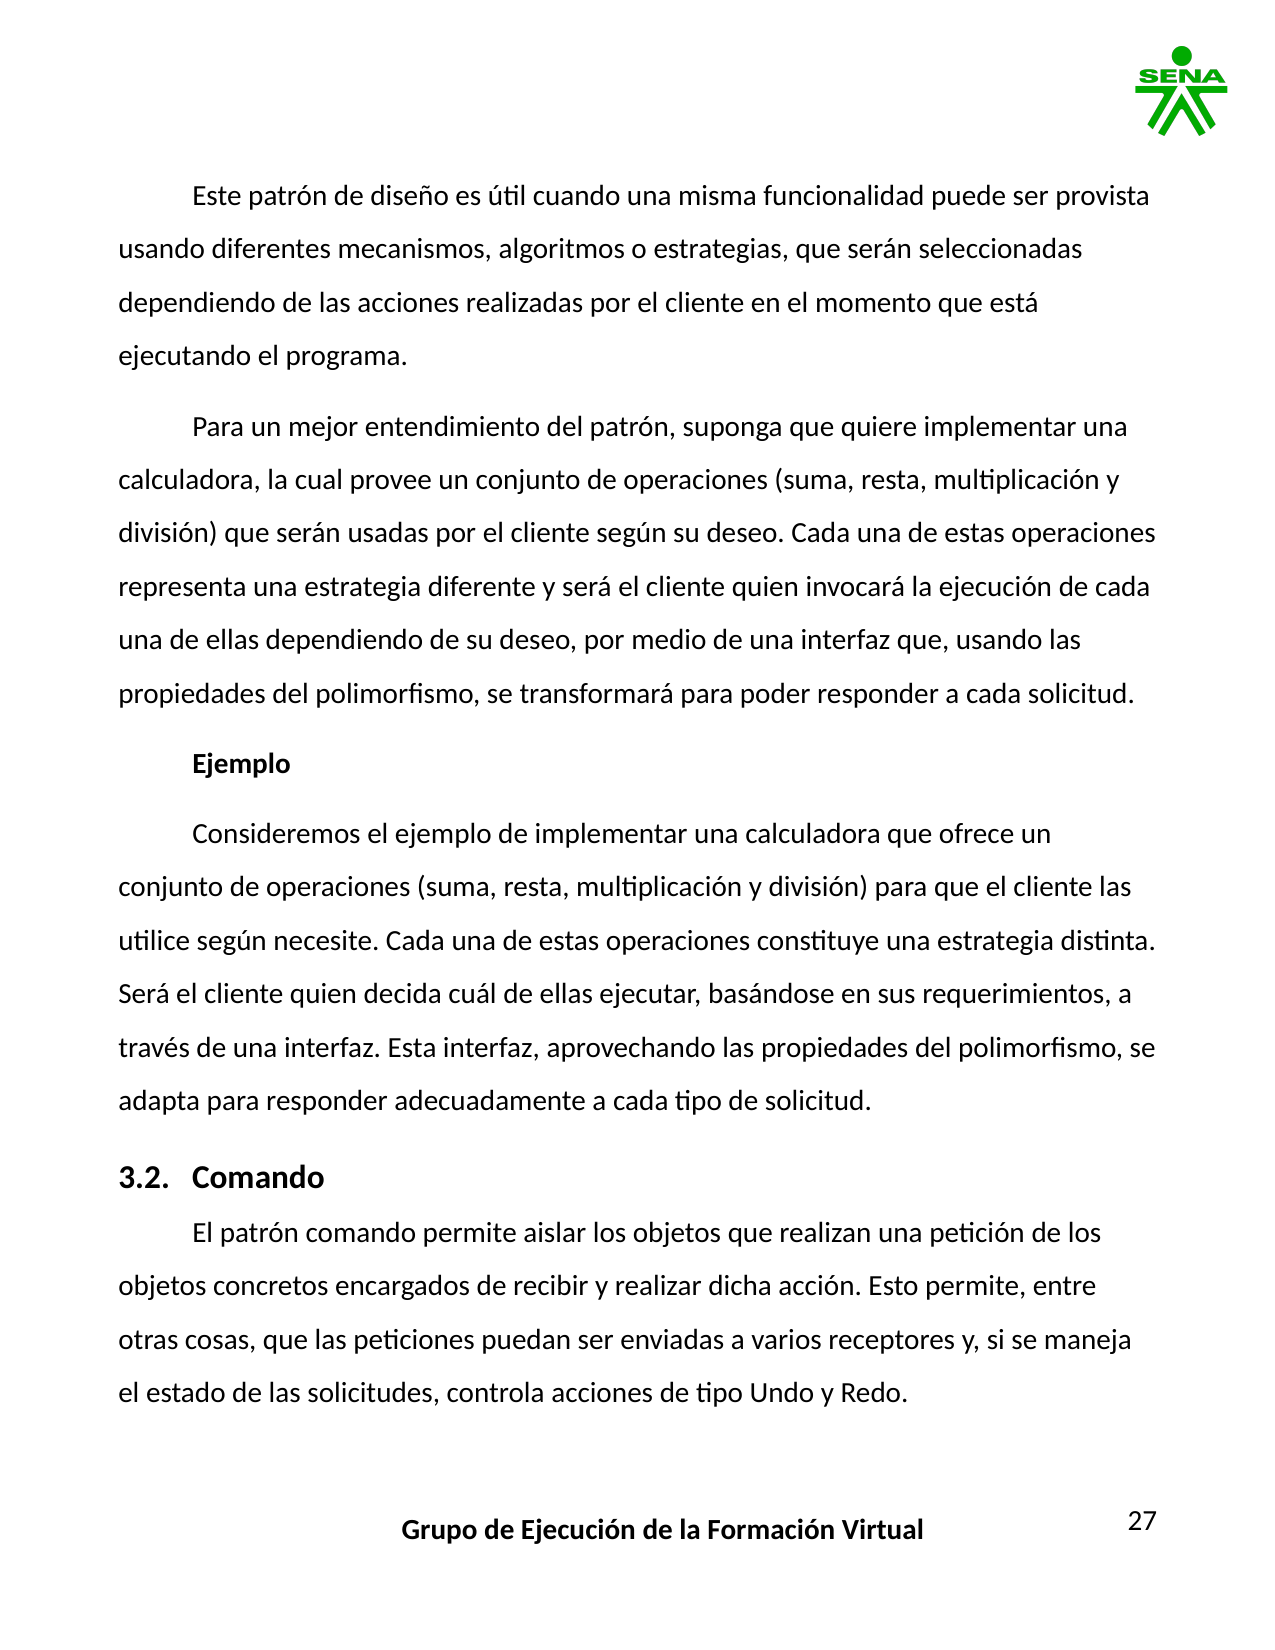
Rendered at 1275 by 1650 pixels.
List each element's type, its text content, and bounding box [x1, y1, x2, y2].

picture [1135, 46, 1228, 136]
text Ejemplo [118, 745, 1157, 781]
text El patrón comando permite aislar los objetos que realizan una petición de los objetos concretos encargados de recibir y realizar dicha acción. Esto permite, entre otras cosas, que las peticiones puedan ser enviadas a varios receptores y, si se maneja el estado de las solicitudes, controla acciones de tipo Undo y Redo. [118, 1214, 1157, 1410]
text Consideremos el ejemplo de implementar una calculadora que ofrece un conjunto de operaciones (suma, resta, multiplicación y división) para que el cliente las utilice según necesite. Cada una de estas operaciones constituye una estrategia distinta. Será el cliente quien decida cuál de ellas ejecutar, basándose en sus requerimientos, a través de una interfaz. Esta interfaz, aprovechando las propiedades del polimorfismo, se adapta para responder adecuadamente a cada tipo de solicitud. [118, 815, 1157, 1118]
text Para un mejor entendimiento del patrón, suponga que quiere implementar una calculadora, la cual provee un conjunto de operaciones (suma, resta, multiplicación y división) que serán usadas por el cliente según su deseo. Cada una de estas operaciones representa una estrategia diferente y será el cliente quien invocará la ejecución de cada una de ellas dependiendo de su deseo, por medio de una interfaz que, usando las propiedades del polimorfismo, se transformará para poder responder a cada solicitud. [118, 408, 1157, 710]
subtitle Comando [118, 1156, 1157, 1197]
text Este patrón de diseño es útil cuando una misma funcionalidad puede ser provista usando diferentes mecanismos, algoritmos o estrategias, que serán seleccionadas dependiendo de las acciones realizadas por el cliente en el momento que está ejecutando el programa. [118, 177, 1157, 373]
